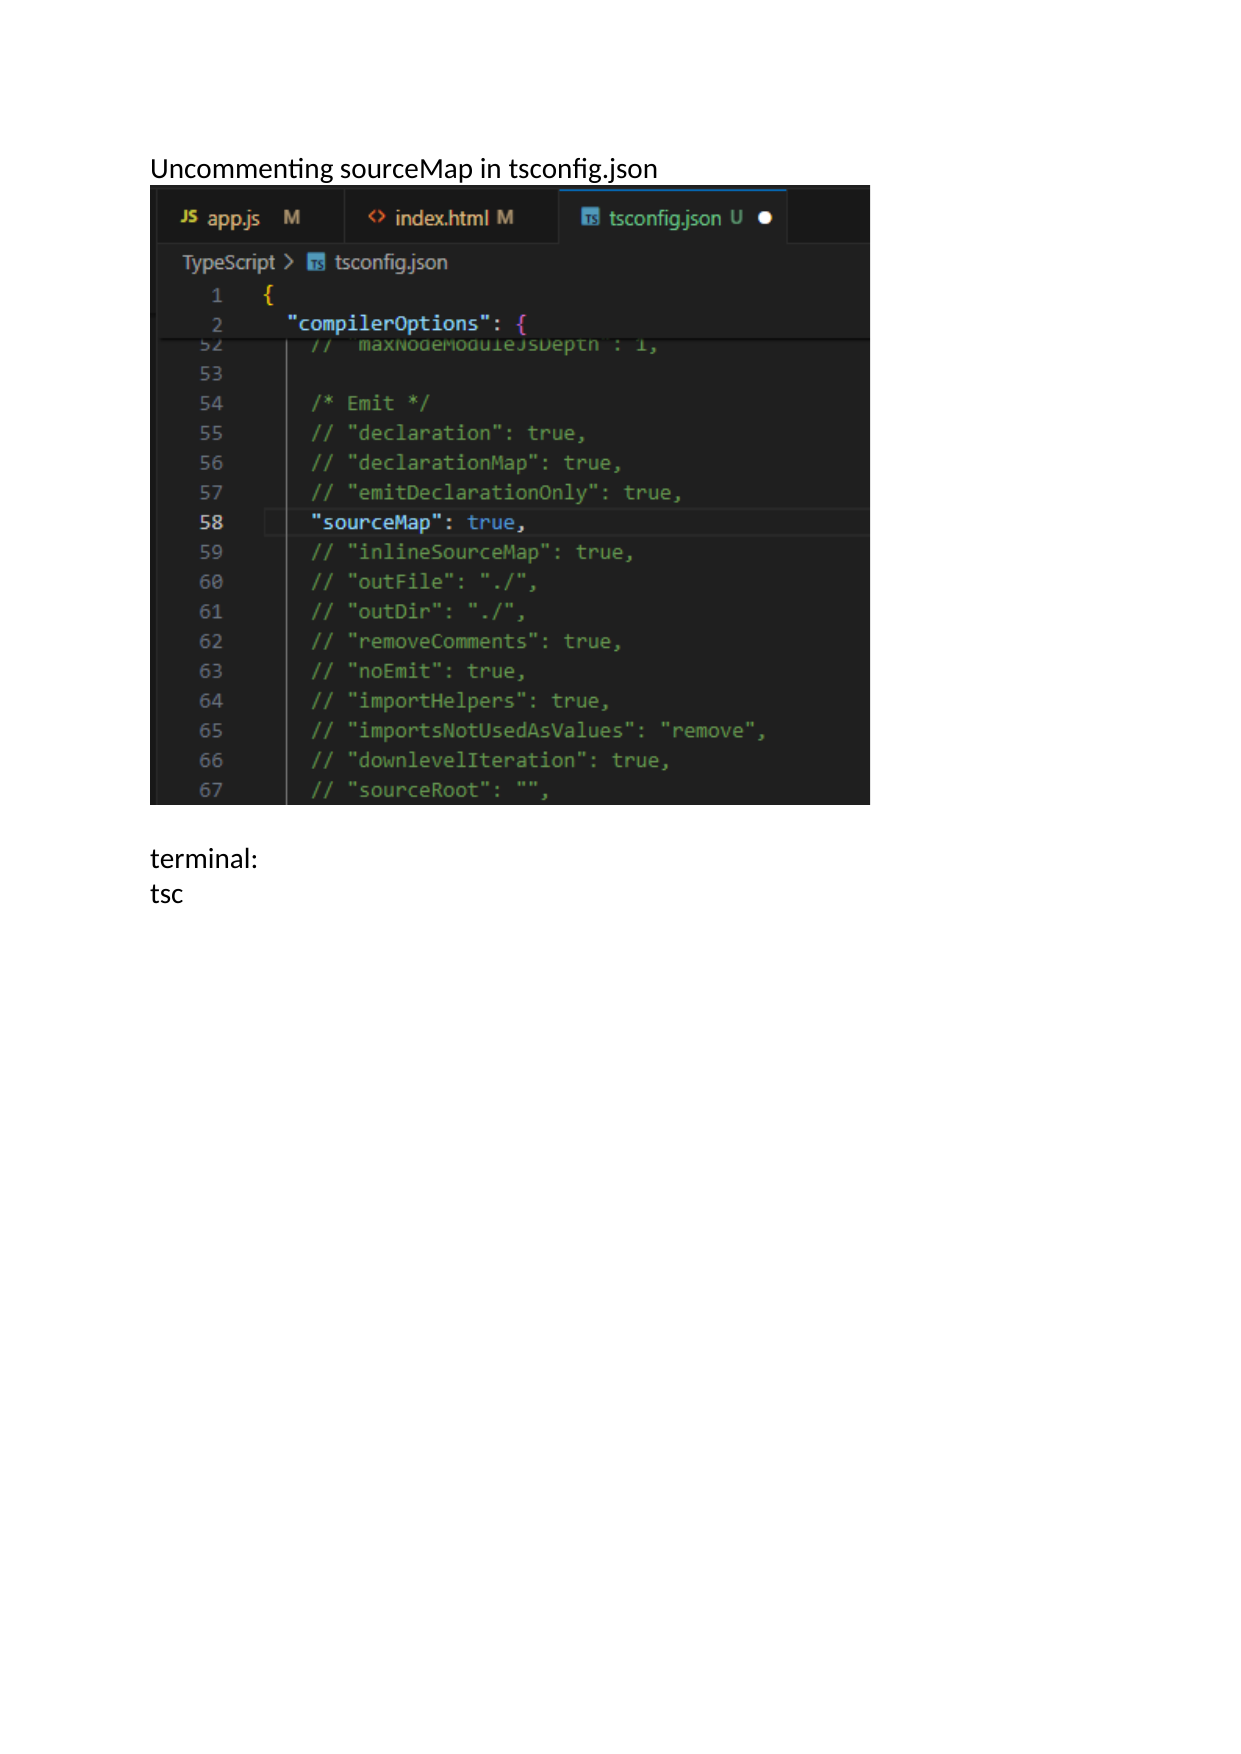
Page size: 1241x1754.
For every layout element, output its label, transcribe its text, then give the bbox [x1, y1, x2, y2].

text Uncommenting sourceMap in tsconfig.json [150, 150, 1090, 186]
text tsc [150, 876, 1090, 911]
text terminal: [150, 840, 1090, 876]
picture [150, 185, 871, 805]
